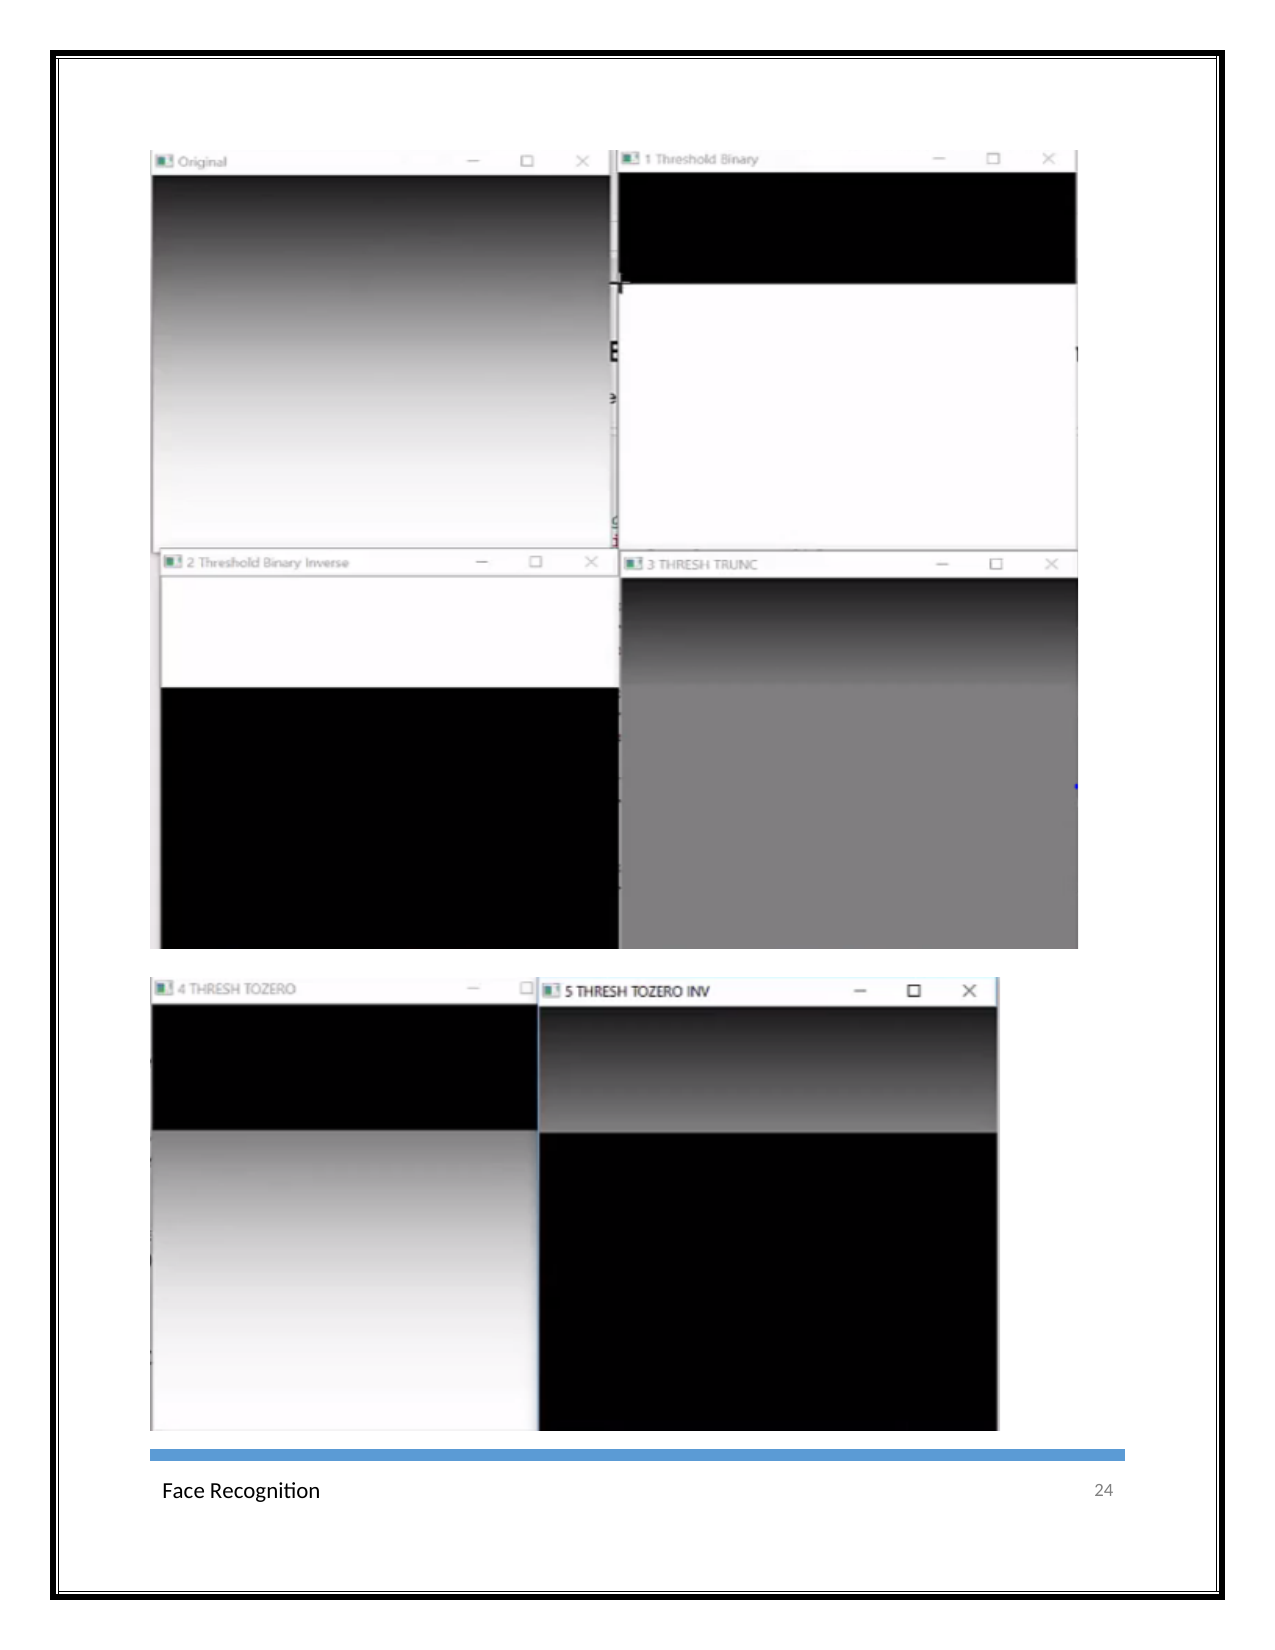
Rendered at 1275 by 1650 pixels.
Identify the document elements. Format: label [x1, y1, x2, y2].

picture [150, 150, 1079, 949]
picture [150, 977, 1001, 1431]
